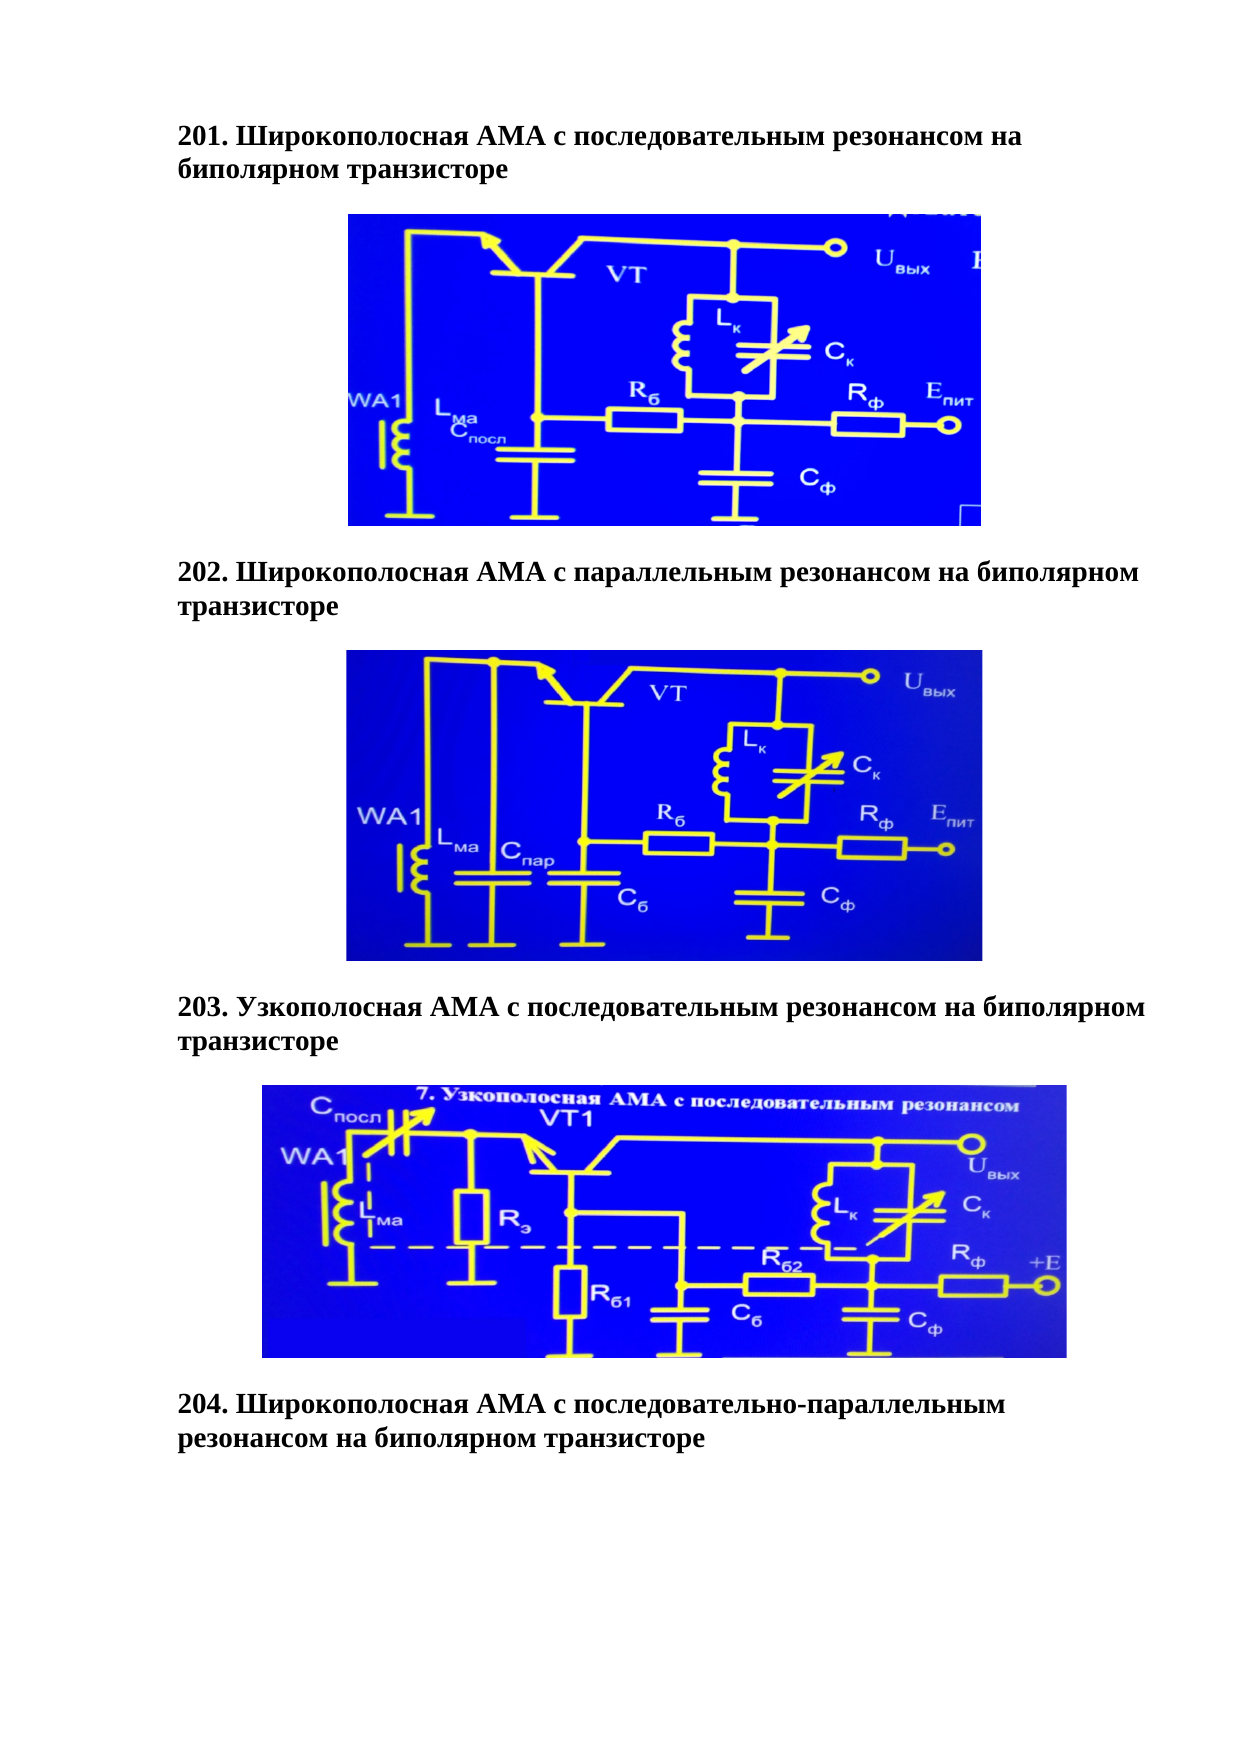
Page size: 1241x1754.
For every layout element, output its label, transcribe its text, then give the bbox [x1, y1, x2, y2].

picture [262, 1085, 1067, 1358]
text 203. Узкополосная АМА с последовательным резонансом на биполярном транзисторе [177, 989, 1152, 1056]
text 204. Широкополосная АМА с последовательно-параллельным резонансом на биполярном транзисторе [177, 1387, 1152, 1454]
picture [348, 214, 981, 526]
text 202. Широкополосная АМА с параллельным резонансом на биполярном транзисторе [177, 554, 1152, 622]
picture [346, 650, 983, 961]
text 201. Широкополосная АМА с последовательным резонансом на биполярном транзисторе [177, 118, 1152, 185]
